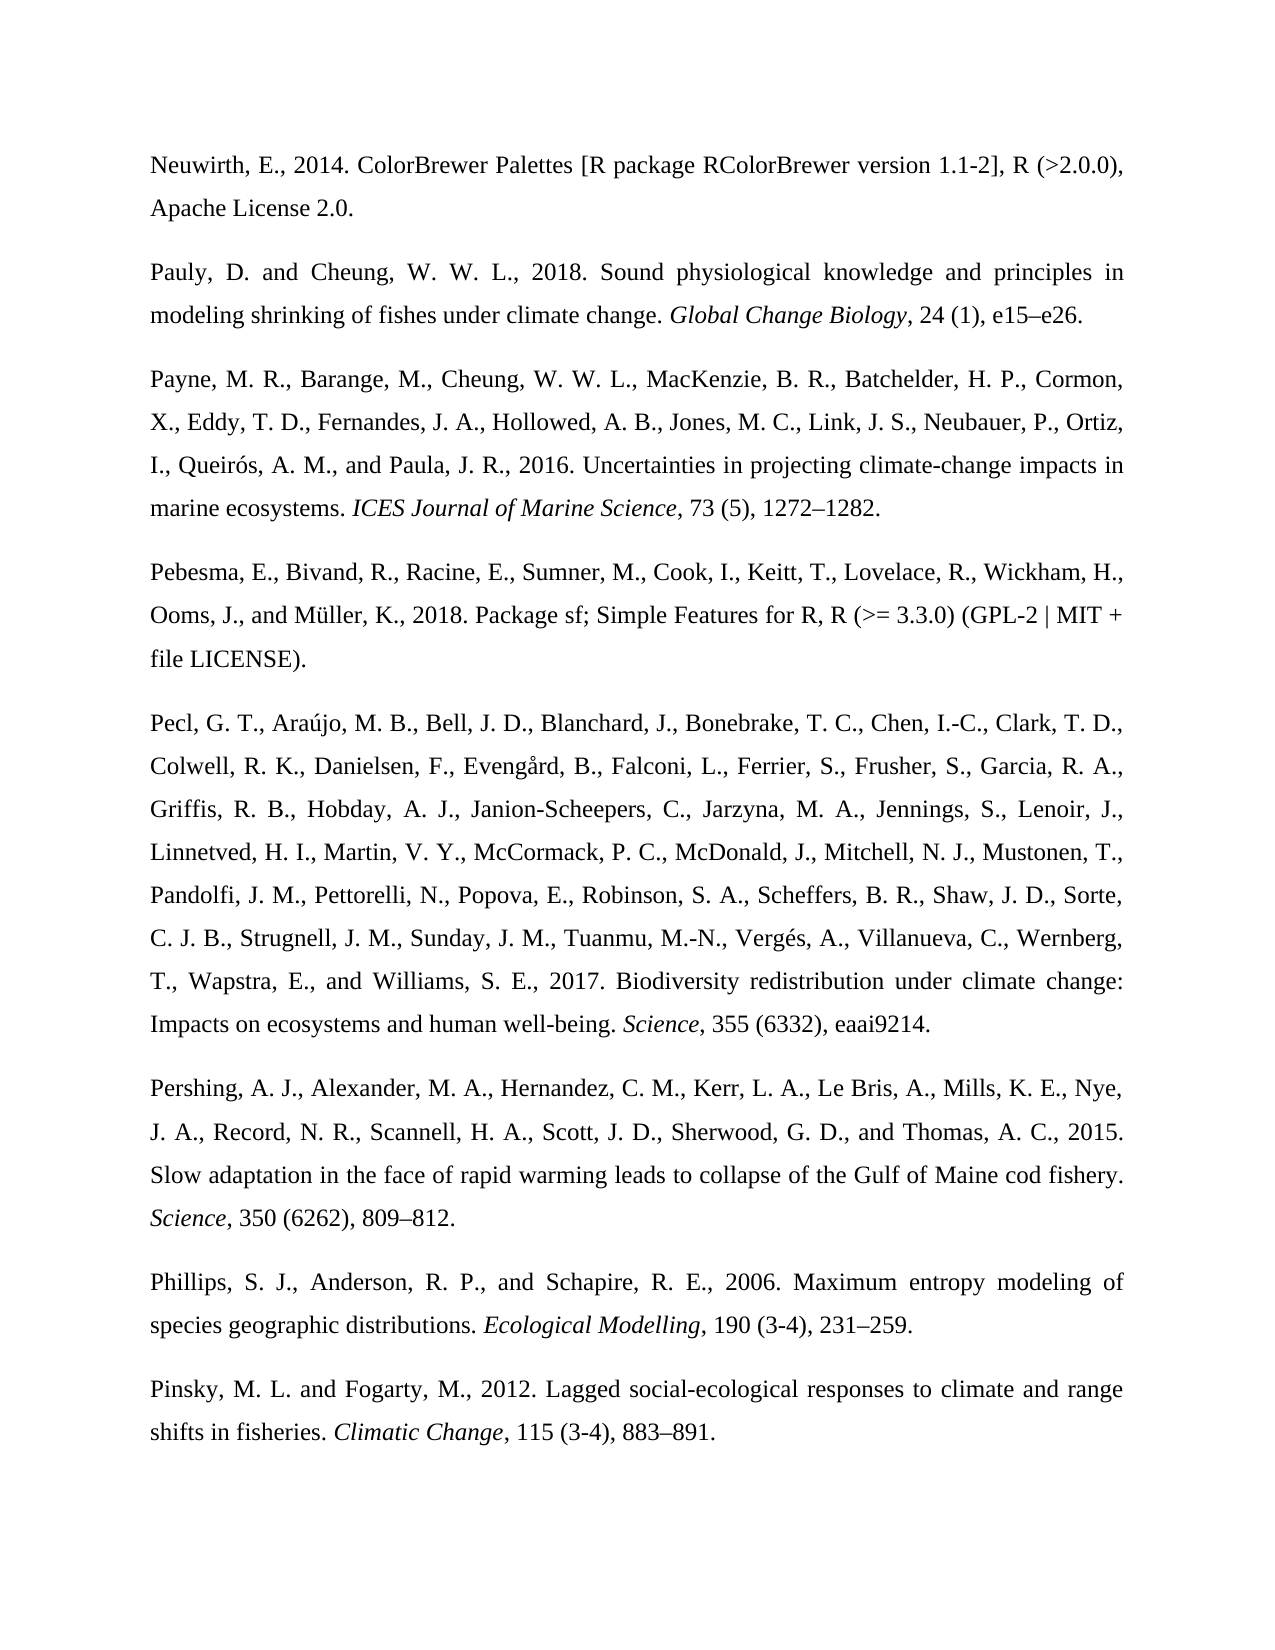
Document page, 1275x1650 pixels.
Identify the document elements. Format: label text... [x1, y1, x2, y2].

text Pershing, A. J., Alexander, M. A., Hernandez, C. M., Kerr, L. A., Le Bris, A., Mills, K. E., Nye, J. A., Record, N. R., Scannell, H. A., Scott, J. D., Sherwood, G. D., and Thomas, A. C., 2015. Slow adaptation in the face of rapid warming leads to collapse of the Gulf of Maine cod fishery. Science, 350 (6262), 809–812. [150, 1073, 1125, 1232]
text Pecl, G. T., Araújo, M. B., Bell, J. D., Blanchard, J., Bonebrake, T. C., Chen, I.-C., Clark, T. D., Colwell, R. K., Danielsen, F., Evengård, B., Falconi, L., Ferrier, S., Frusher, S., Garcia, R. A., Griffis, R. B., Hobday, A. J., Janion-Scheepers, C., Jarzyna, M. A., Jennings, S., Lenoir, J., Linnetved, H. I., Martin, V. Y., McCormack, P. C., McDonald, J., Mitchell, N. J., Mustonen, T., Pandolfi, J. M., Pettorelli, N., Popova, E., Robinson, S. A., Scheffers, B. R., Shaw, J. D., Sorte, C. J. B., Strugnell, J. M., Sunday, J. M., Tuanmu, M.-N., Vergés, A., Villanueva, C., Wernberg, T., Wapstra, E., and Williams, S. E., 2017. Biodiversity redistribution under climate change: Impacts on ecosystems and human well-being. Science, 355 (6332), eaai9214. [150, 708, 1125, 1038]
text Neuwirth, E., 2014. ColorBrewer Palettes [R package RColorBrewer version 1.1-2], R (>2.0.0), Apache License 2.0. [150, 150, 1125, 222]
text Phillips, S. J., Anderson, R. P., and Schapire, R. E., 2006. Maximum entropy modeling of species geographic distributions. Ecological Modelling, 190 (3-4), 231–259. [150, 1267, 1125, 1339]
text Pebesma, E., Bivand, R., Racine, E., Sumner, M., Cook, I., Keitt, T., Lovelace, R., Wickham, H., Ooms, J., and Müller, K., 2018. Package sf; Simple Features for R, R (>= 3.3.0) (GPL-2 | MIT + file LICENSE). [150, 557, 1125, 672]
text Pauly, D. and Cheung, W. W. L., 2018. Sound physiological knowledge and principles in modeling shrinking of fishes under climate change. Global Change Biology, 24 (1), e15–e26. [150, 257, 1125, 329]
text Payne, M. R., Barange, M., Cheung, W. W. L., MacKenzie, B. R., Batchelder, H. P., Cormon, X., Eddy, T. D., Fernandes, J. A., Hollowed, A. B., Jones, M. C., Link, J. S., Neubauer, P., Ortiz, I., Queirós, A. M., and Paula, J. R., 2016. Uncertainties in projecting climate-change impacts in marine ecosystems. ICES Journal of Marine Science, 73 (5), 1272–1282. [150, 364, 1125, 522]
text Pinsky, M. L. and Fogarty, M., 2012. Lagged social-ecological responses to climate and range shifts in fisheries. Climatic Change, 115 (3-4), 883–891. [150, 1374, 1125, 1446]
